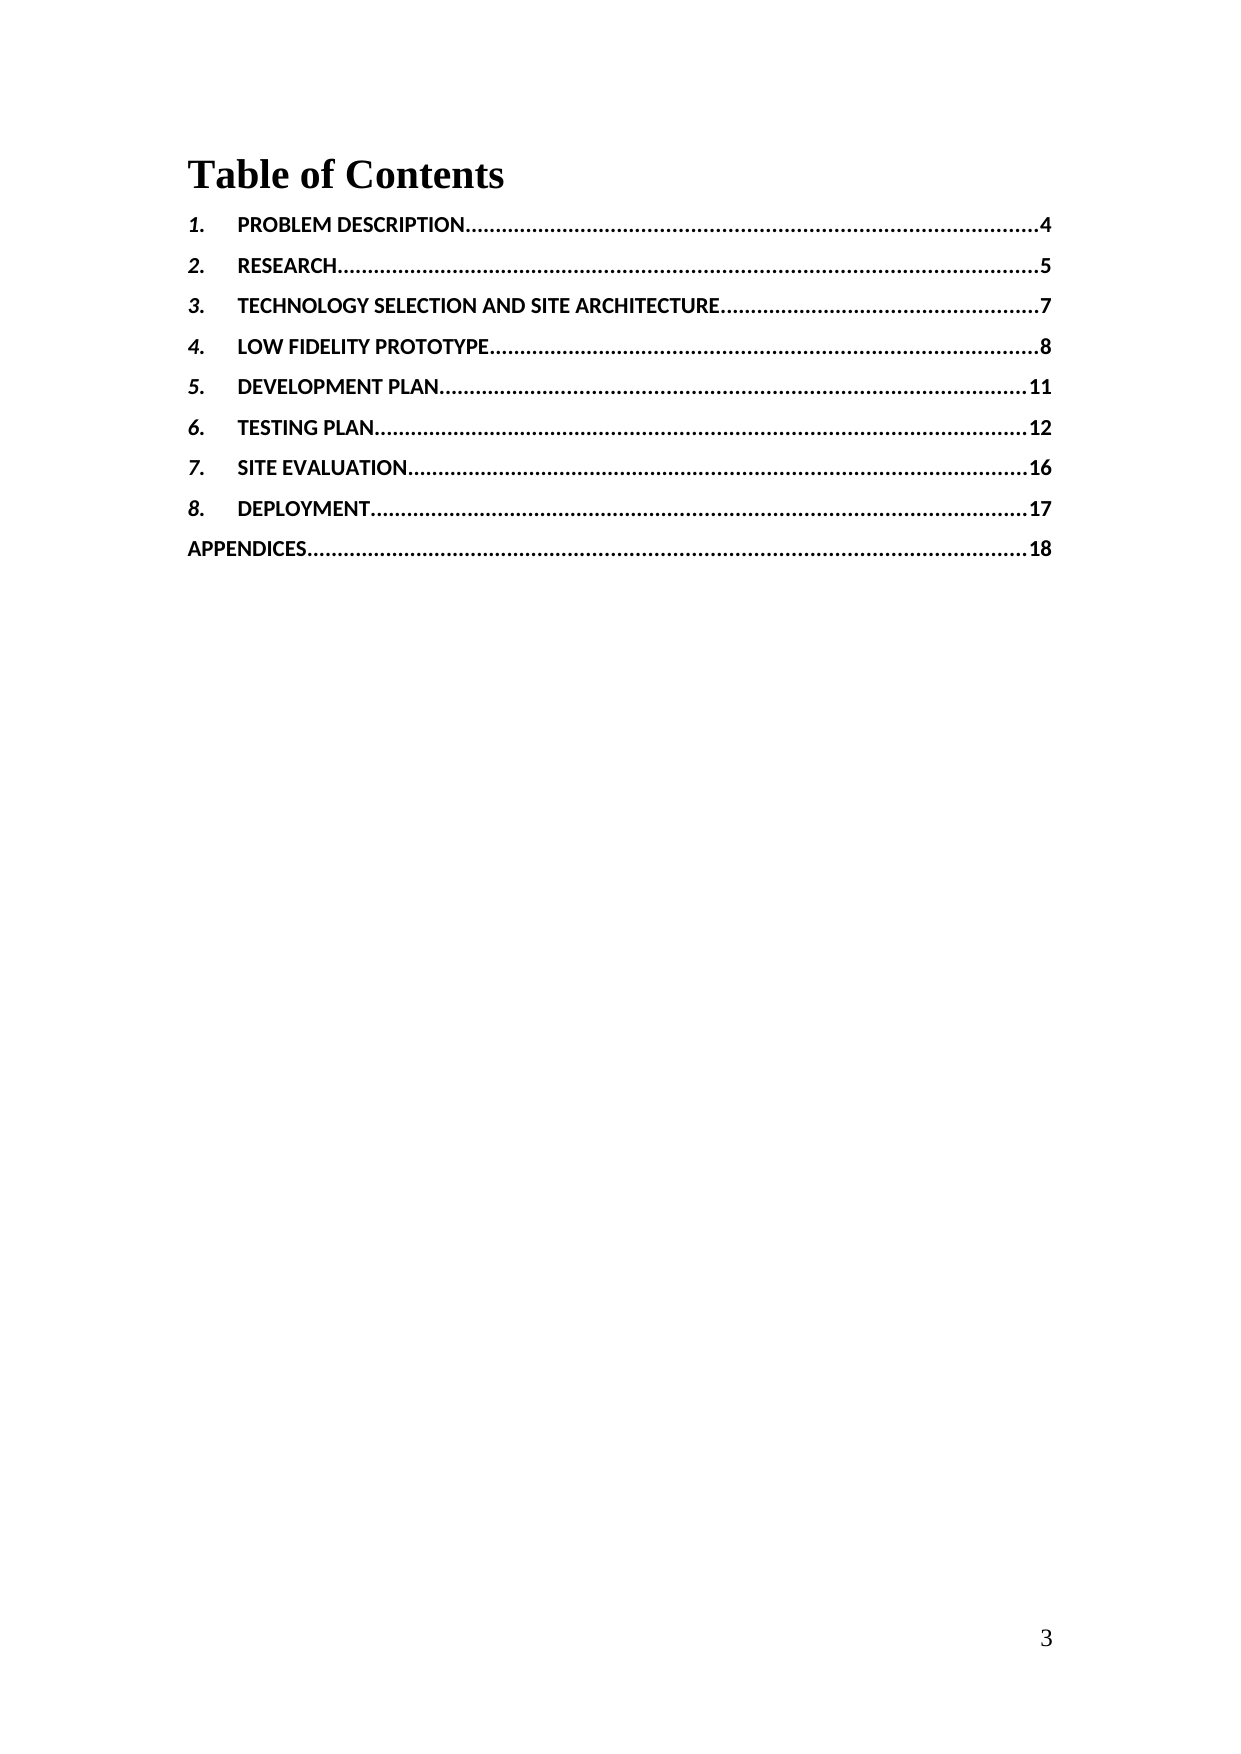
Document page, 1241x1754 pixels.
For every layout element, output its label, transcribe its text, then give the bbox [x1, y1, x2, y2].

text Appendices 18 [187, 534, 1053, 563]
text 5. Development Plan 11 [187, 372, 1053, 401]
text 6. Testing Plan 12 [187, 413, 1053, 441]
text 2. Research 5 [187, 251, 1053, 279]
subtitle Table of Contents [187, 150, 1053, 198]
text 3. Technology Selection and Site Architecture 7 [187, 291, 1053, 319]
text 8. Deployment 17 [187, 494, 1053, 522]
text 4. Low Fidelity Prototype 8 [187, 332, 1053, 360]
text 1. Problem Description 4 [187, 210, 1053, 238]
text 7. Site Evaluation 16 [187, 453, 1053, 482]
